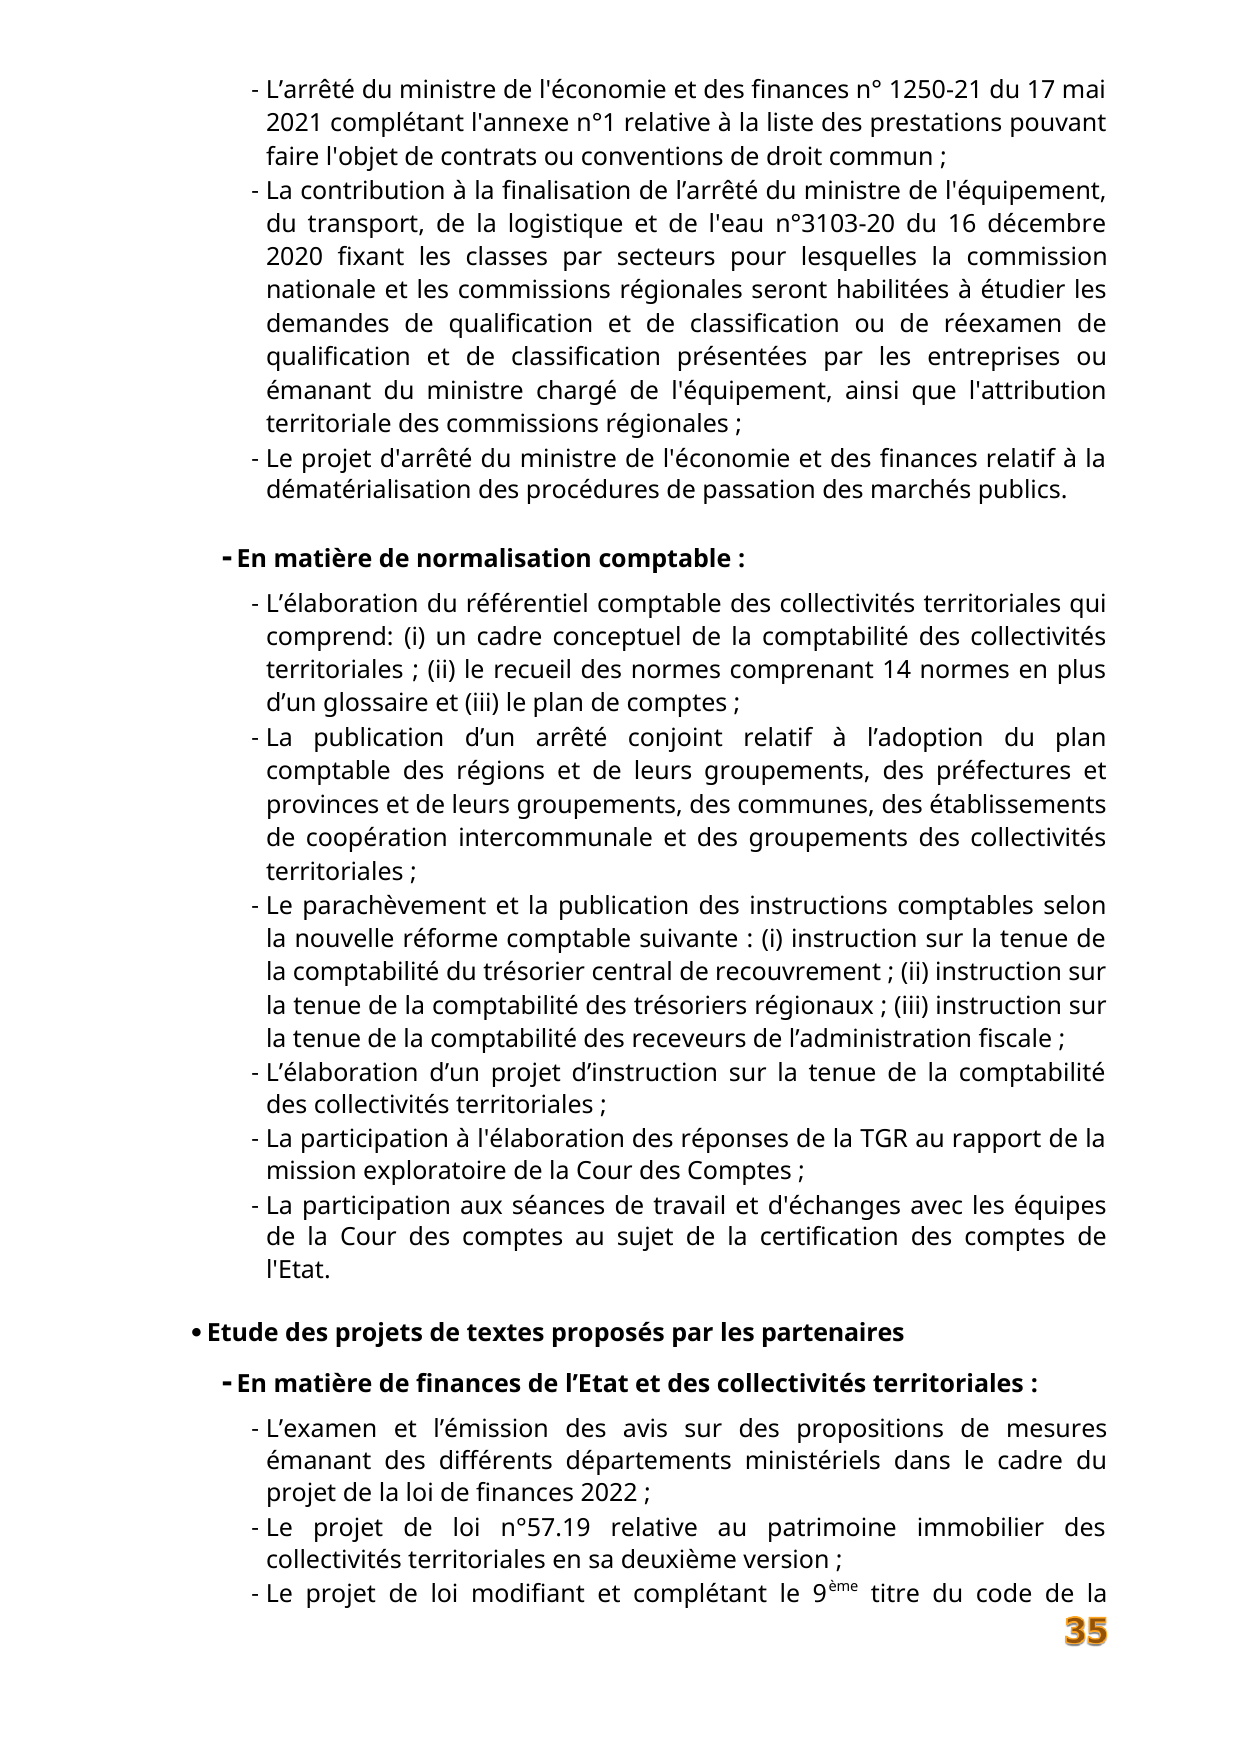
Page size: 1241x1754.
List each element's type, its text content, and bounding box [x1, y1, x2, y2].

list La participation à l'élaboration des réponses de la TGR au rapport de la mission exploratoire de la Cour des Comptes ; [251, 1122, 1108, 1187]
list En matière de finances de l’Etat et des collectivités territoriales : [221, 1361, 1211, 1399]
picture [1064, 1616, 1108, 1647]
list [251, 1576, 1108, 1609]
list L’élaboration du référentiel comptable des collectivités territoriales qui comprend: (i) un cadre conceptuel de la comptabilité des collectivités territoriales ; (ii) le recueil des normes comprenant 14 normes en plus d’un glossaire et (iii) le plan de comptes ; [251, 586, 1108, 719]
list L’élaboration d’un projet d’instruction sur la tenue de la comptabilité des collectivités territoriales ; [251, 1056, 1107, 1121]
list La contribution à la finalisation de l’arrêté du ministre de l'équipement, du transport, de la logistique et de l'eau n°3103-20 du 16 décembre 2020 fixant les classes par secteurs pour lesquelles la commission nationale et les commissions régionales seront habilitées à étudier les demandes de qualification et de classification ou de réexamen de qualification et de classification présentées par les entreprises ou émanant du ministre chargé de l'équipement, ainsi que l'attribution territoriale des commissions régionales ; [251, 172, 1108, 440]
list Le parachèvement et la publication des instructions comptables selon la nouvelle réforme comptable suivante : (i) instruction sur la tenue de la comptabilité du trésorier central de recouvrement ; (ii) instruction sur la tenue de la comptabilité des trésoriers régionaux ; (iii) instruction sur la tenue de la comptabilité des receveurs de l’administration fiscale ; [251, 888, 1107, 1055]
subtitle Etude des projets de textes proposés par les partenaires [192, 1315, 1211, 1349]
list Le projet de loi n°57.19 relative au patrimoine immobilier des collectivités territoriales en sa deuxième version ; [251, 1511, 1107, 1575]
subtitle En matière de normalisation comptable : [221, 536, 1211, 574]
list Le projet d'arrêté du ministre de l'économie et des finances relatif à la dématérialisation des procédures de passation des marchés publics. [251, 442, 1107, 506]
list L’examen et l’émission des avis sur des propositions de mesures émanant des différents départements ministériels dans le cadre du projet de la loi de finances 2022 ; [251, 1411, 1108, 1509]
list La publication d’un arrêté conjoint relatif à l’adoption du plan comptable des régions et de leurs groupements, des préfectures et provinces et de leurs groupements, des communes, des établissements de coopération intercommunale et des groupements des collectivités territoriales ; [251, 720, 1107, 887]
list La participation aux séances de travail et d'échanges avec les équipes de la Cour des comptes au sujet de la certification des comptes de l'Etat. [251, 1188, 1108, 1285]
list L’arrêté du ministre de l'économie et des finances n° 1250-21 du 17 mai 2021 complétant l'annexe n°1 relative à la liste des prestations pouvant faire l'objet de contrats ou conventions de droit commun ; [251, 72, 1107, 172]
